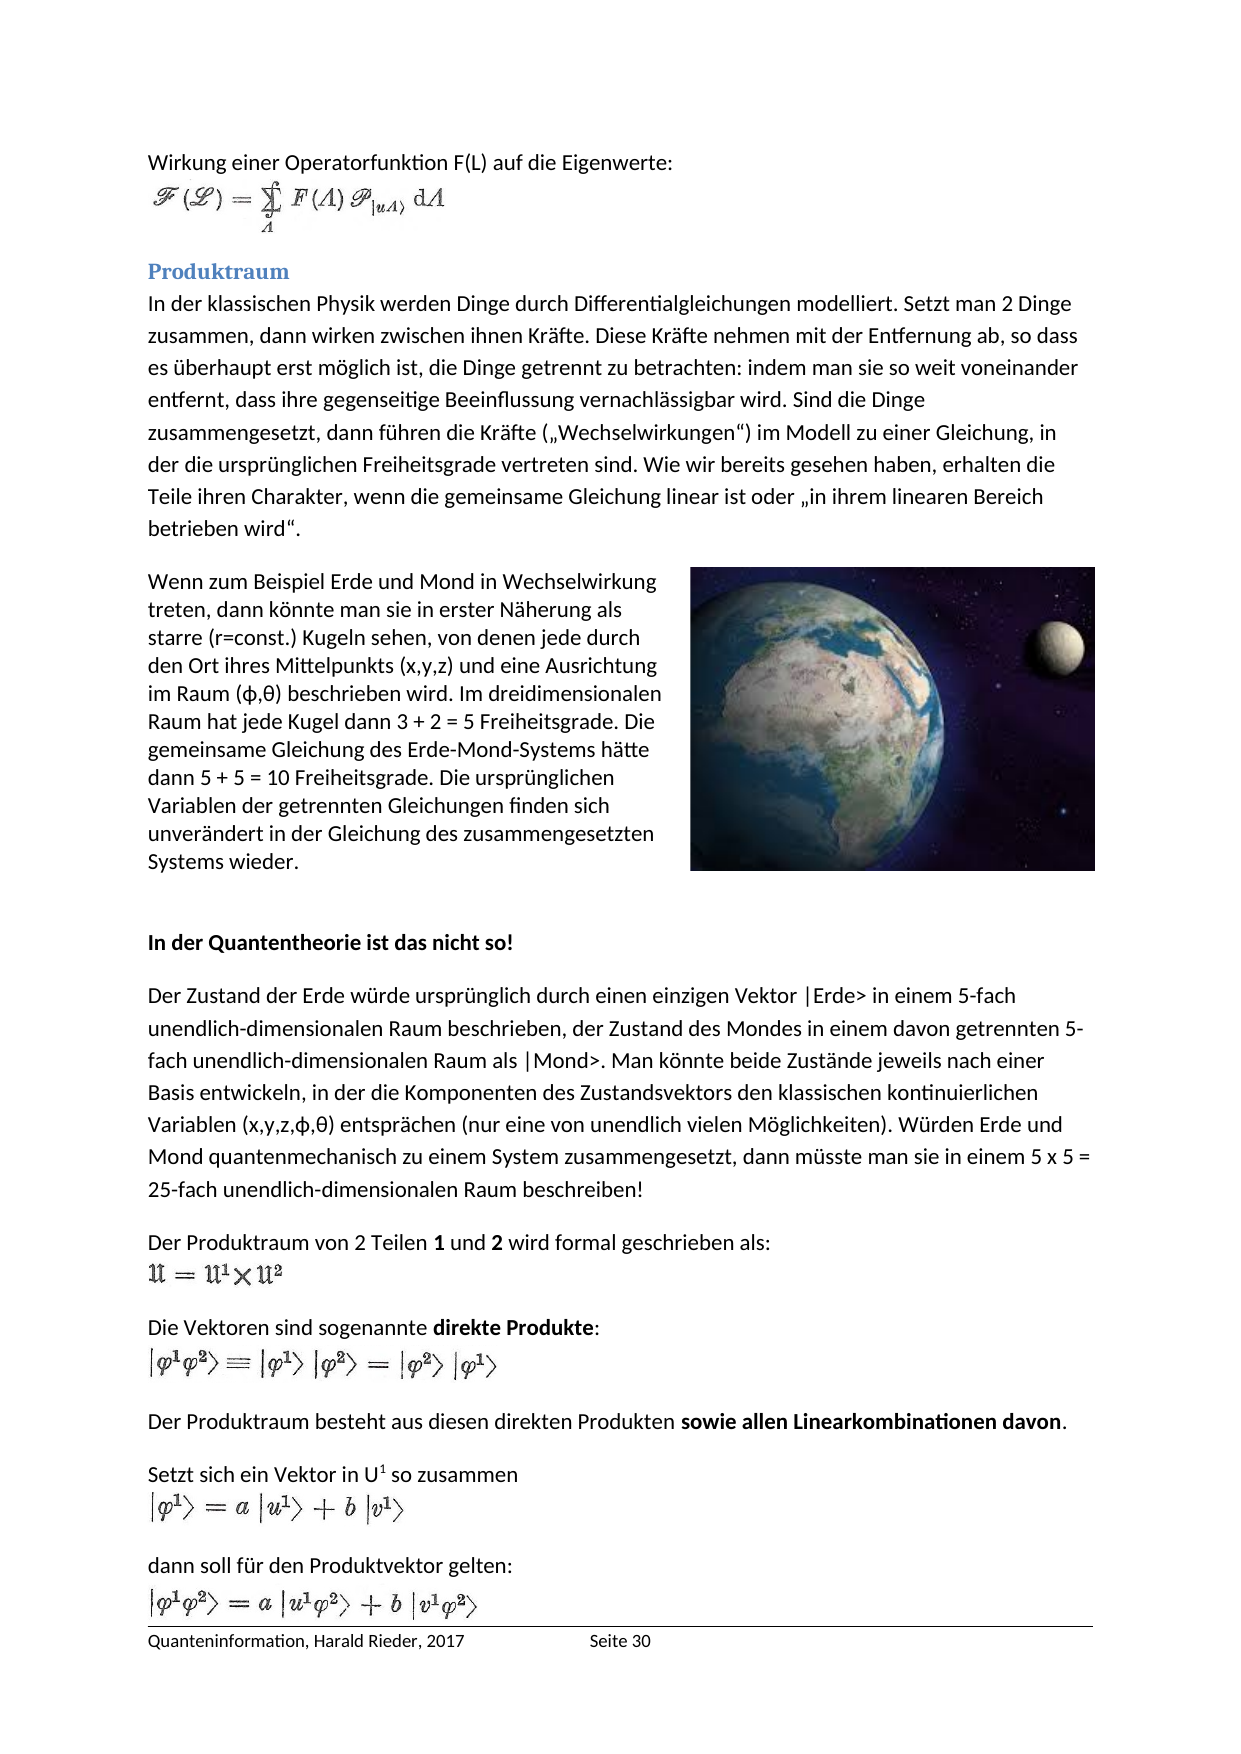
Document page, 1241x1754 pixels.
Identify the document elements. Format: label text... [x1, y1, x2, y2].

picture [690, 567, 1095, 871]
text Der Produktraum besteht aus diesen direkten Produkten sowie allen Linearkombinationen davon. [148, 1407, 1093, 1435]
text Setzt sich ein Vektor in U1 so zusammen [148, 1460, 1093, 1526]
subtitle Produktraum [148, 259, 1093, 285]
picture [147, 1345, 498, 1383]
text In der klassischen Physik werden Dinge durch Differentialgleichungen modelliert. Setzt man 2 Dinge zusammen, dann wirken zwischen ihnen Kräfte. Diese Kräfte nehmen mit der Entfernung ab, so dass es überhaupt erst möglich ist, die Dinge getrennt zu betrachten: indem man sie so weit voneinander entfernt, dass ihre gegenseitige Beeinflussung vernachlässigbar wird. Sind die Dinge zusammengesetzt, dann führen die Kräfte („Wechselwirkungen“) im Modell zu einer Gleichung, in der die ursprünglichen Freiheitsgrade vertreten sind. Wie wir bereits gesehen haben, erhalten die Teile ihren Charakter, wenn die gemeinsame Gleichung linear ist oder „in ihrem linearen Bereich betrieben wird“. [148, 289, 1093, 542]
picture [147, 1492, 406, 1527]
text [148, 148, 1093, 234]
picture [147, 1260, 284, 1288]
picture [147, 179, 447, 234]
text Der Zustand der Erde würde ursprünglich durch einen einzigen Vektor |Erde> in einem 5-fach unendlich-dimensionalen Raum beschrieben, der Zustand des Mondes in einem davon getrennten 5-fach unendlich-dimensionalen Raum als |Mond>. Man könnte beide Zustände jeweils nach einer Basis entwickeln, in der die Komponenten des Zustandsvektors den klassischen kontinuierlichen Variablen (x,y,z,ϕ,θ) entsprächen (nur eine von unendlich vielen Möglichkeiten). Würden Erde und Mond quantenmechanisch zu einem System zusammengesetzt, dann müsste man sie in einem 5 x 5 = 25-fach unendlich-dimensionalen Raum beschreiben! [148, 982, 1093, 1203]
text In der Quantentheorie ist das nicht so! [148, 928, 1093, 957]
table_header [679, 567, 1096, 876]
picture [147, 1583, 478, 1622]
text Die Vektoren sind sogenannte direkte Produkte: [148, 1313, 1093, 1382]
text Der Produktraum von 2 Teilen 1 und 2 wird formal geschrieben als: [148, 1228, 1093, 1288]
table_header Wenn zum Beispiel Erde und Mond in Wechselwirkung treten, dann könnte man sie in erster Näherung als starre (r=const.) Kugeln sehen, von denen jede durch den Ort ihres Mittelpunkts (x,y,z) und eine Ausrichtung im Raum (ϕ,θ) beschrieben wird. Im dreidimensionalen Raum hat jede Kugel dann 3 + 2 = 5 Freiheitsgrade. Die gemeinsame Gleichung des Erde-Mond-Systems hätte dann 5 + 5 = 10 Freiheitsgrade. Die ursprünglichen Variablen der getrennten Gleichungen finden sich unverändert in der Gleichung des zusammengesetzten Systems wieder. [136, 567, 679, 876]
text dann soll für den Produktvektor gelten: [148, 1551, 1093, 1622]
